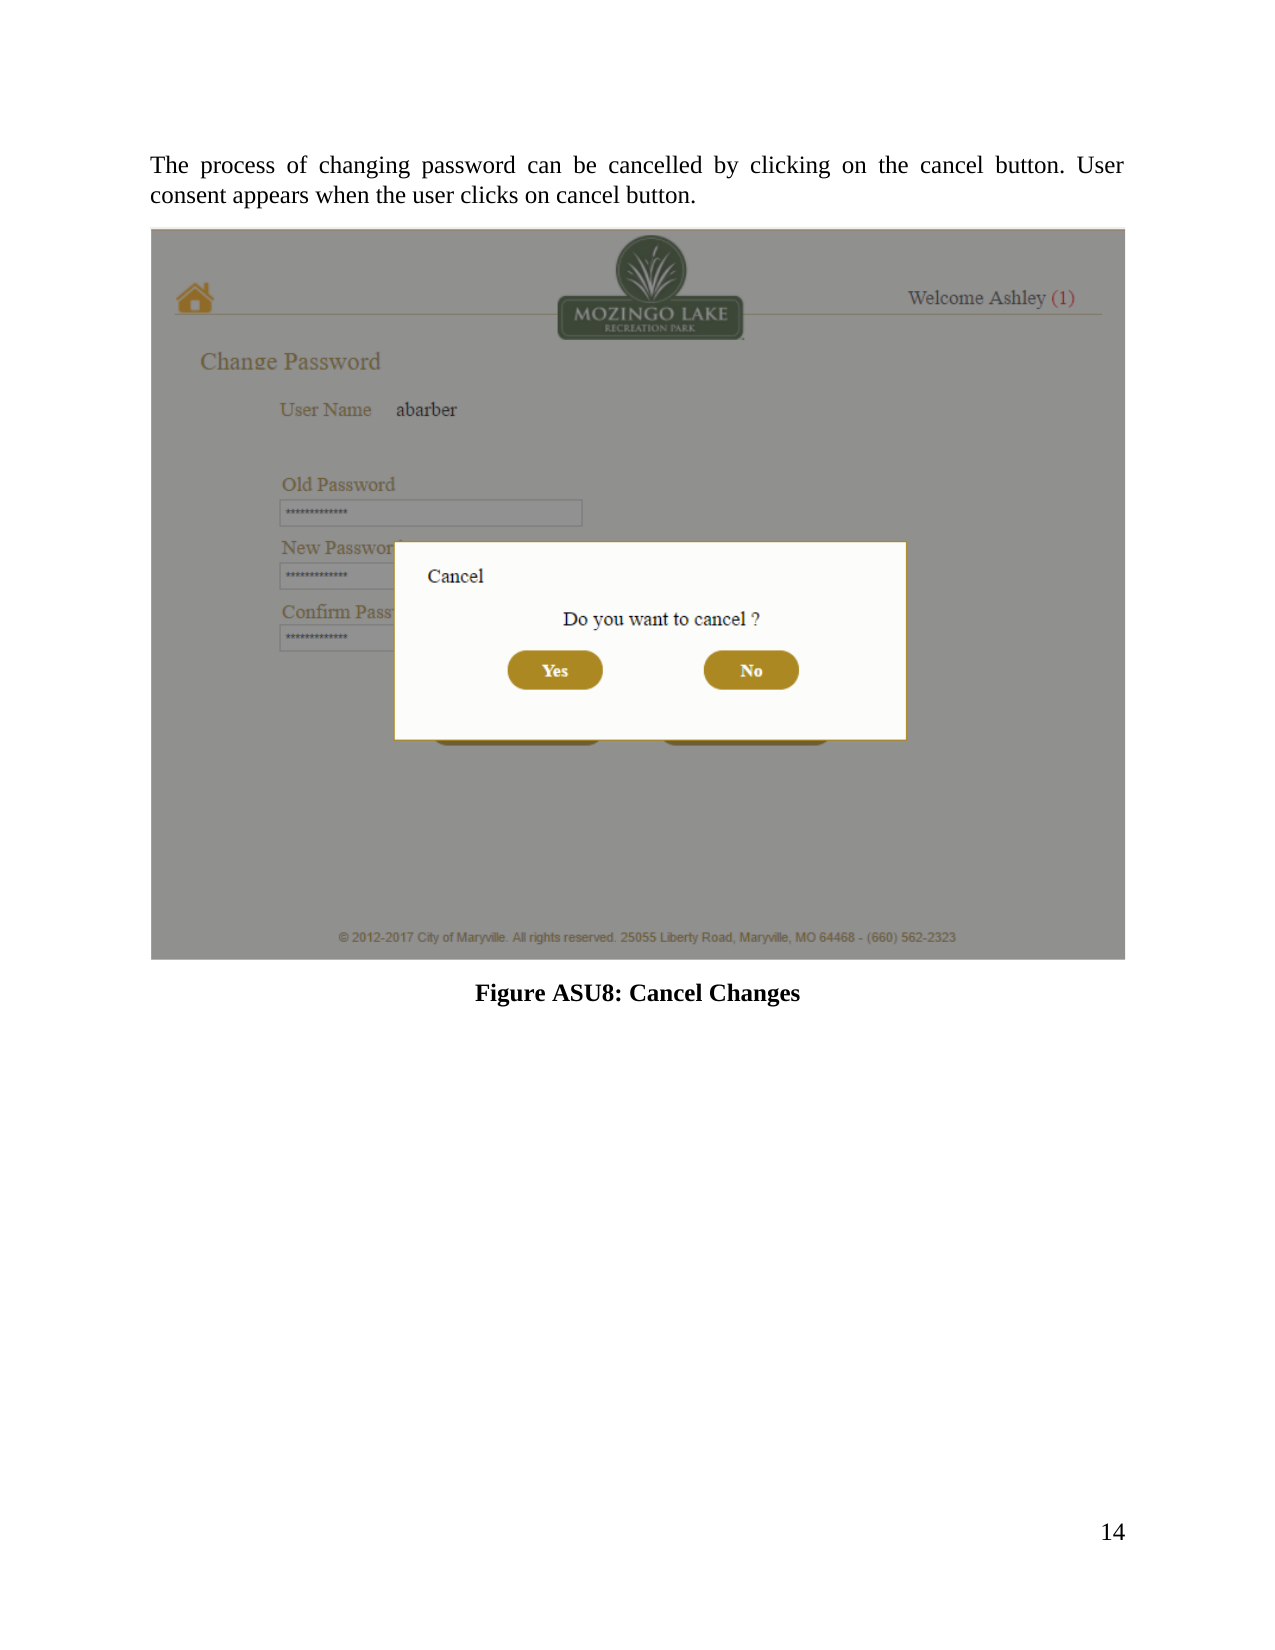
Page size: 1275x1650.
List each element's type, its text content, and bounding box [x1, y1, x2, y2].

text The process of changing password can be cancelled by clicking on the cancel button. User consent appears when the user clicks on cancel button. [150, 150, 1125, 209]
text Figure ASU8: Cancel Changes [150, 978, 1125, 1007]
picture [150, 227, 1125, 961]
